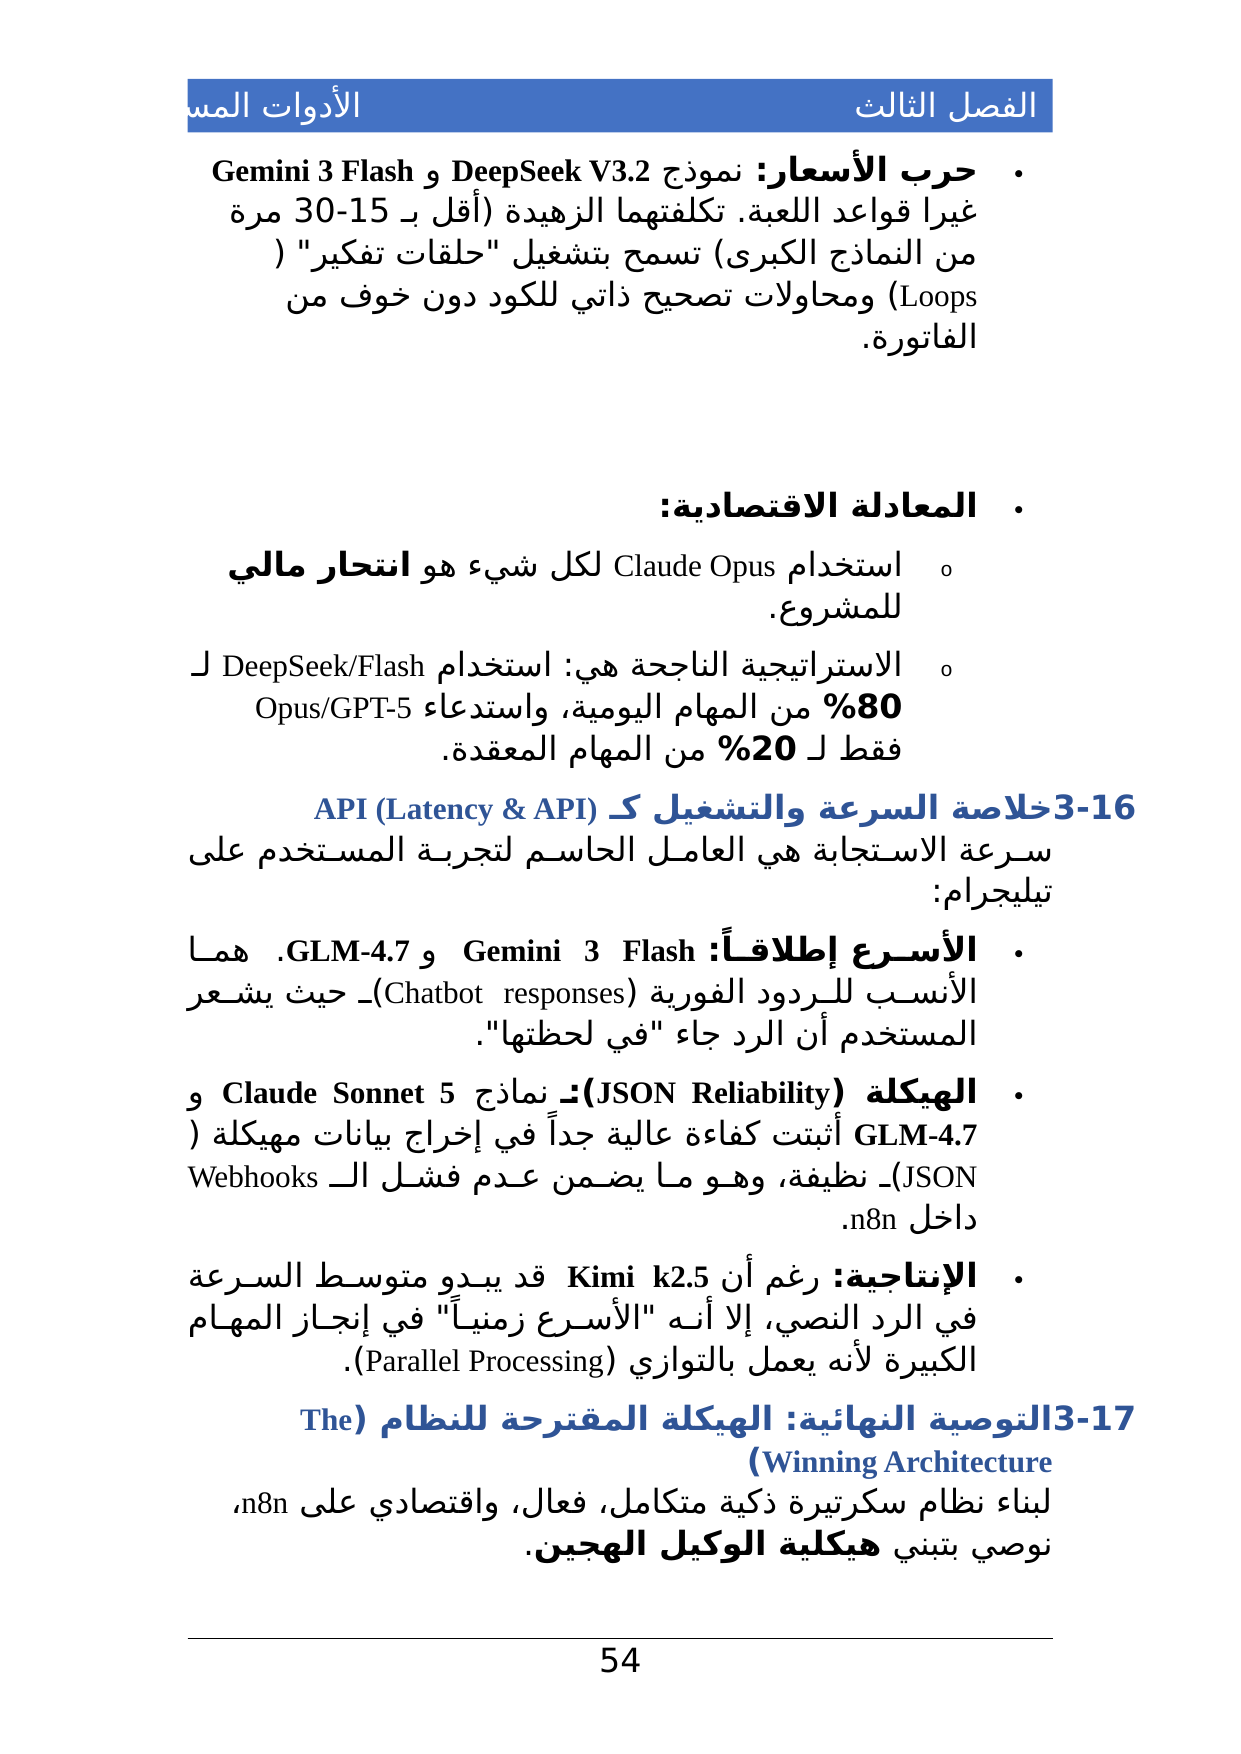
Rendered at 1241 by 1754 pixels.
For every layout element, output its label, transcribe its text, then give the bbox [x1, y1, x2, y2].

list الهيكلة (JSON Reliability): نماذج Claude Sonnet 5 و GLM-4.7 أثبتت كفاءة عالية جداً في إخراج بيانات مهيكلة (JSON) نظيفة، وهو ما يضمن عدم فشل الـ Webhooks داخل n8n. [187, 1073, 1015, 1237]
text لبناء نظام سكرتيرة ذكية متكامل، فعال، واقتصادي على n8n، نوصي بتبني هيكلية الوكيل الهجين. [187, 1483, 1053, 1564]
subtitle التوصية النهائية: الهيكلة المقترحة للنظام (The Winning Architecture) [187, 1399, 1053, 1480]
list استخدام Claude Opus لكل شيء هو انتحار مالي للمشروع. [187, 545, 940, 626]
list حرب الأسعار: نموذج DeepSeek V3.2 و Gemini 3 Flash غيرا قواعد اللعبة. تكلفتهما الزهيدة (أقل بـ 15-30 مرة من النماذج الكبرى) تسمح بتشغيل "حلقات تفكير" (Loops) ومحاولات تصحيح ذاتي للكود دون خوف من الفاتورة. [187, 150, 1015, 356]
list الإنتاجية: رغم أن Kimi k2.5 قد يبدو متوسط السرعة في الرد النصي، إلا أنه "الأسرع زمنياً" في إنجاز المهام الكبيرة لأنه يعمل بالتوازي (Parallel Processing). [187, 1257, 1015, 1379]
text سرعة الاستجابة هي العامل الحاسم لتجربة المستخدم على تيليجرام: [187, 830, 1053, 911]
list المعادلة الاقتصادية: [187, 487, 1015, 526]
list الأسرع إطلاقاً: Gemini 3 Flash و GLM-4.7. هما الأنسب للردود الفورية (Chatbot responses) حيث يشعر المستخدم أن الرد جاء "في لحظتها". [187, 930, 1015, 1053]
list الاستراتيجية الناجحة هي: استخدام DeepSeek/Flash لـ 80% من المهام اليومية، واستدعاء Opus/GPT-5 فقط لـ 20% من المهام المعقدة. [187, 646, 940, 768]
subtitle خلاصة السرعة والتشغيل كـ API (Latency & API) [187, 788, 1053, 827]
